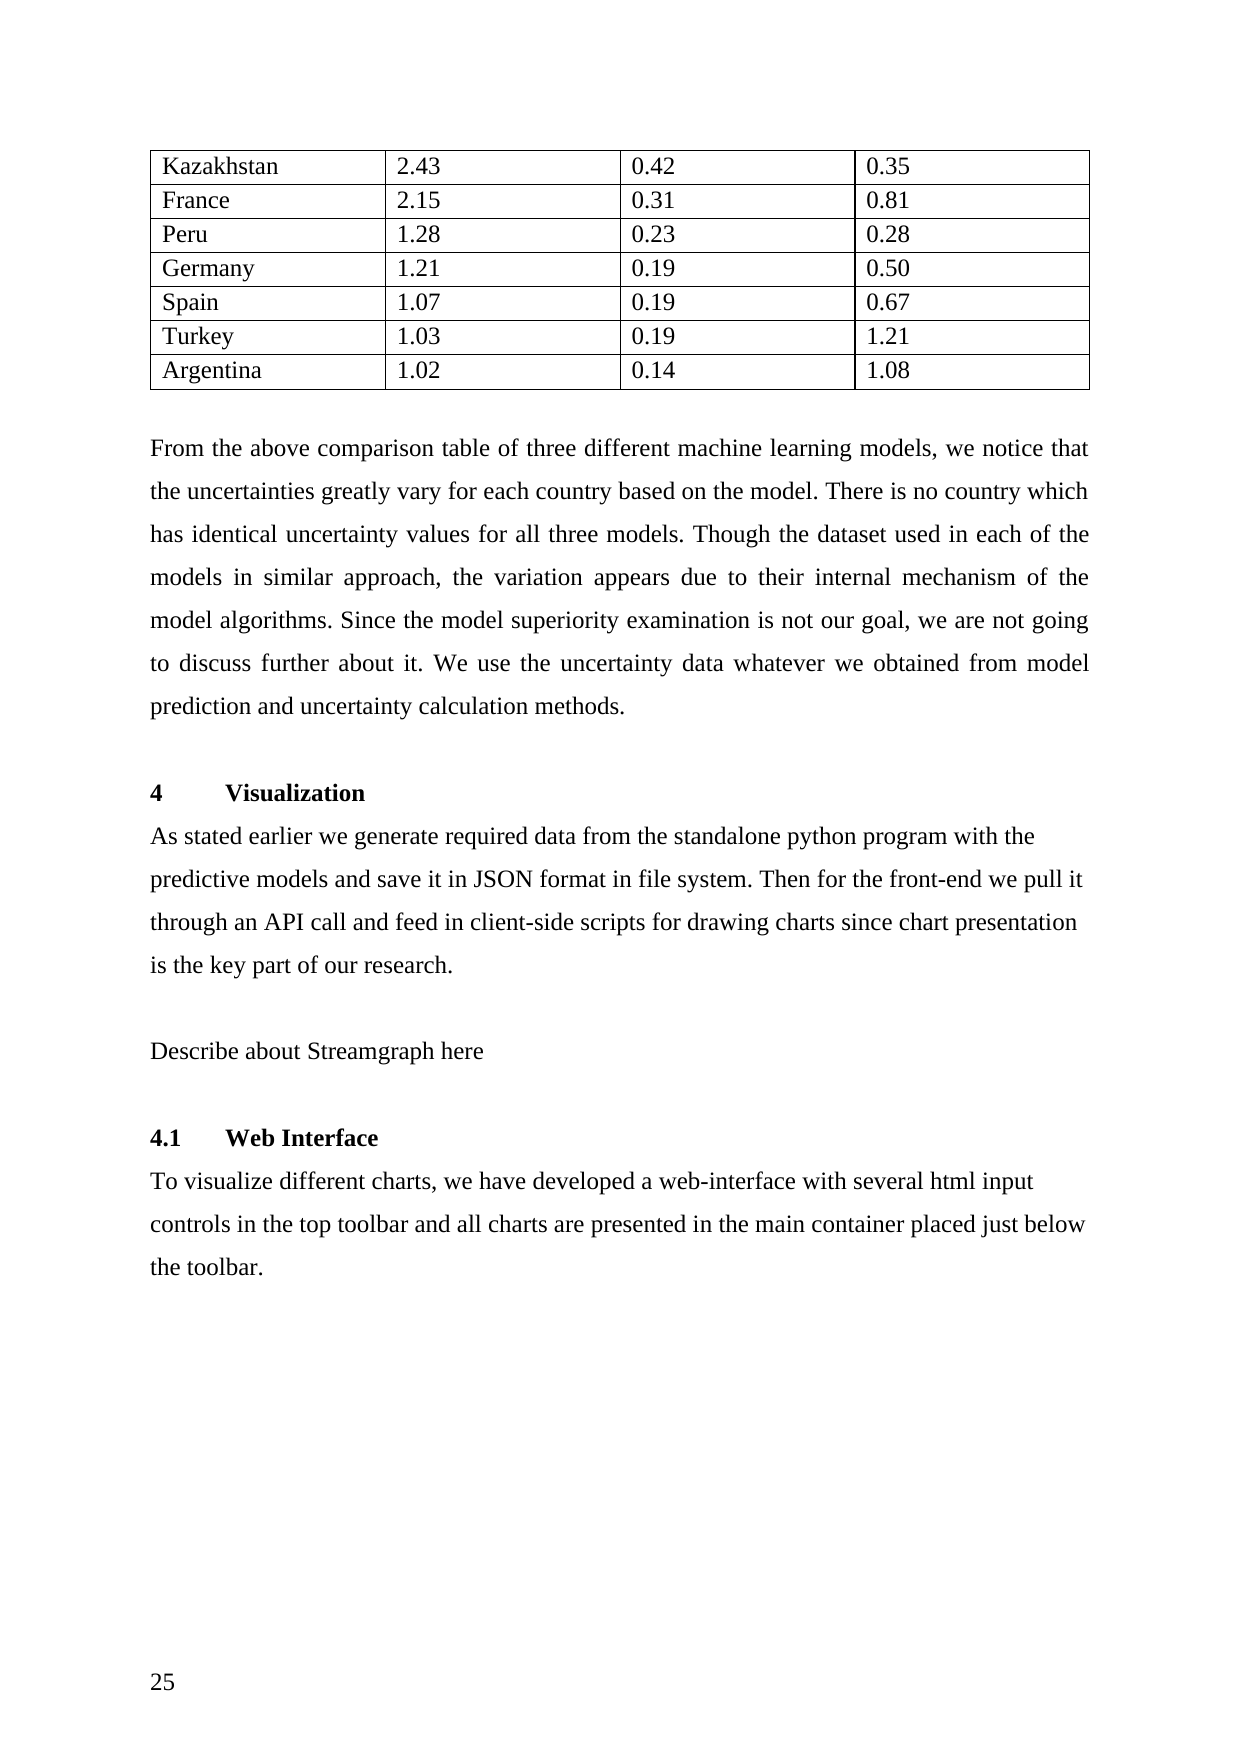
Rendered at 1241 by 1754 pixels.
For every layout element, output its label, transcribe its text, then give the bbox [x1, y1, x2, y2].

table_cell 0.14 [621, 355, 854, 388]
table_cell 0.42 [621, 151, 854, 184]
table_cell Germany [151, 253, 385, 286]
table_cell 0.67 [856, 287, 1089, 320]
table_cell 0.19 [621, 253, 854, 286]
text 4.1 Web Interface [150, 1123, 1090, 1151]
table_cell 0.35 [856, 151, 1089, 184]
table_cell Argentina [151, 355, 385, 388]
table_cell 0.23 [621, 219, 854, 252]
table_cell France [151, 185, 385, 218]
table_cell Spain [151, 287, 385, 320]
table_cell 1.28 [386, 219, 620, 252]
table_cell 1.21 [386, 253, 620, 286]
table_cell 1.07 [386, 287, 620, 320]
text As stated earlier we generate required data from the standalone python program with the predictive models and save it in JSON format in file system. Then for the front-end we pull it through an API call and feed in client-side scripts for drawing charts since chart presentation is the key part of our research. [150, 821, 1090, 979]
table_cell 0.81 [856, 185, 1089, 218]
table_cell 1.02 [386, 355, 620, 388]
table_cell 0.19 [621, 287, 854, 320]
text From the above comparison table of three different machine learning models, we notice that the uncertainties greatly vary for each country based on the model. There is no country which has identical uncertainty values for all three models. Though the dataset used in each of the models in similar approach, the variation appears due to their internal mechanism of the model algorithms. Since the model superiority examination is not our goal, we are not going to discuss further about it. We use the uncertainty data whatever we obtained from model prediction and uncertainty calculation methods. [150, 433, 1090, 720]
table_cell 2.43 [386, 151, 620, 184]
table_cell 1.21 [856, 321, 1089, 354]
table_cell 1.03 [386, 321, 620, 354]
table_cell Turkey [151, 321, 385, 354]
text 4 Visualization [150, 778, 1090, 806]
table_cell Peru [151, 219, 385, 252]
table_cell 0.50 [856, 253, 1089, 286]
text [150, 1166, 1090, 1281]
text Describe about Streamgraph here [150, 1036, 1090, 1065]
table_cell 0.19 [621, 321, 854, 354]
table_cell 0.31 [621, 185, 854, 218]
table_cell Kazakhstan [151, 151, 385, 184]
table_cell 1.08 [856, 355, 1089, 388]
table_cell 0.28 [856, 219, 1089, 252]
table_cell 2.15 [386, 185, 620, 218]
